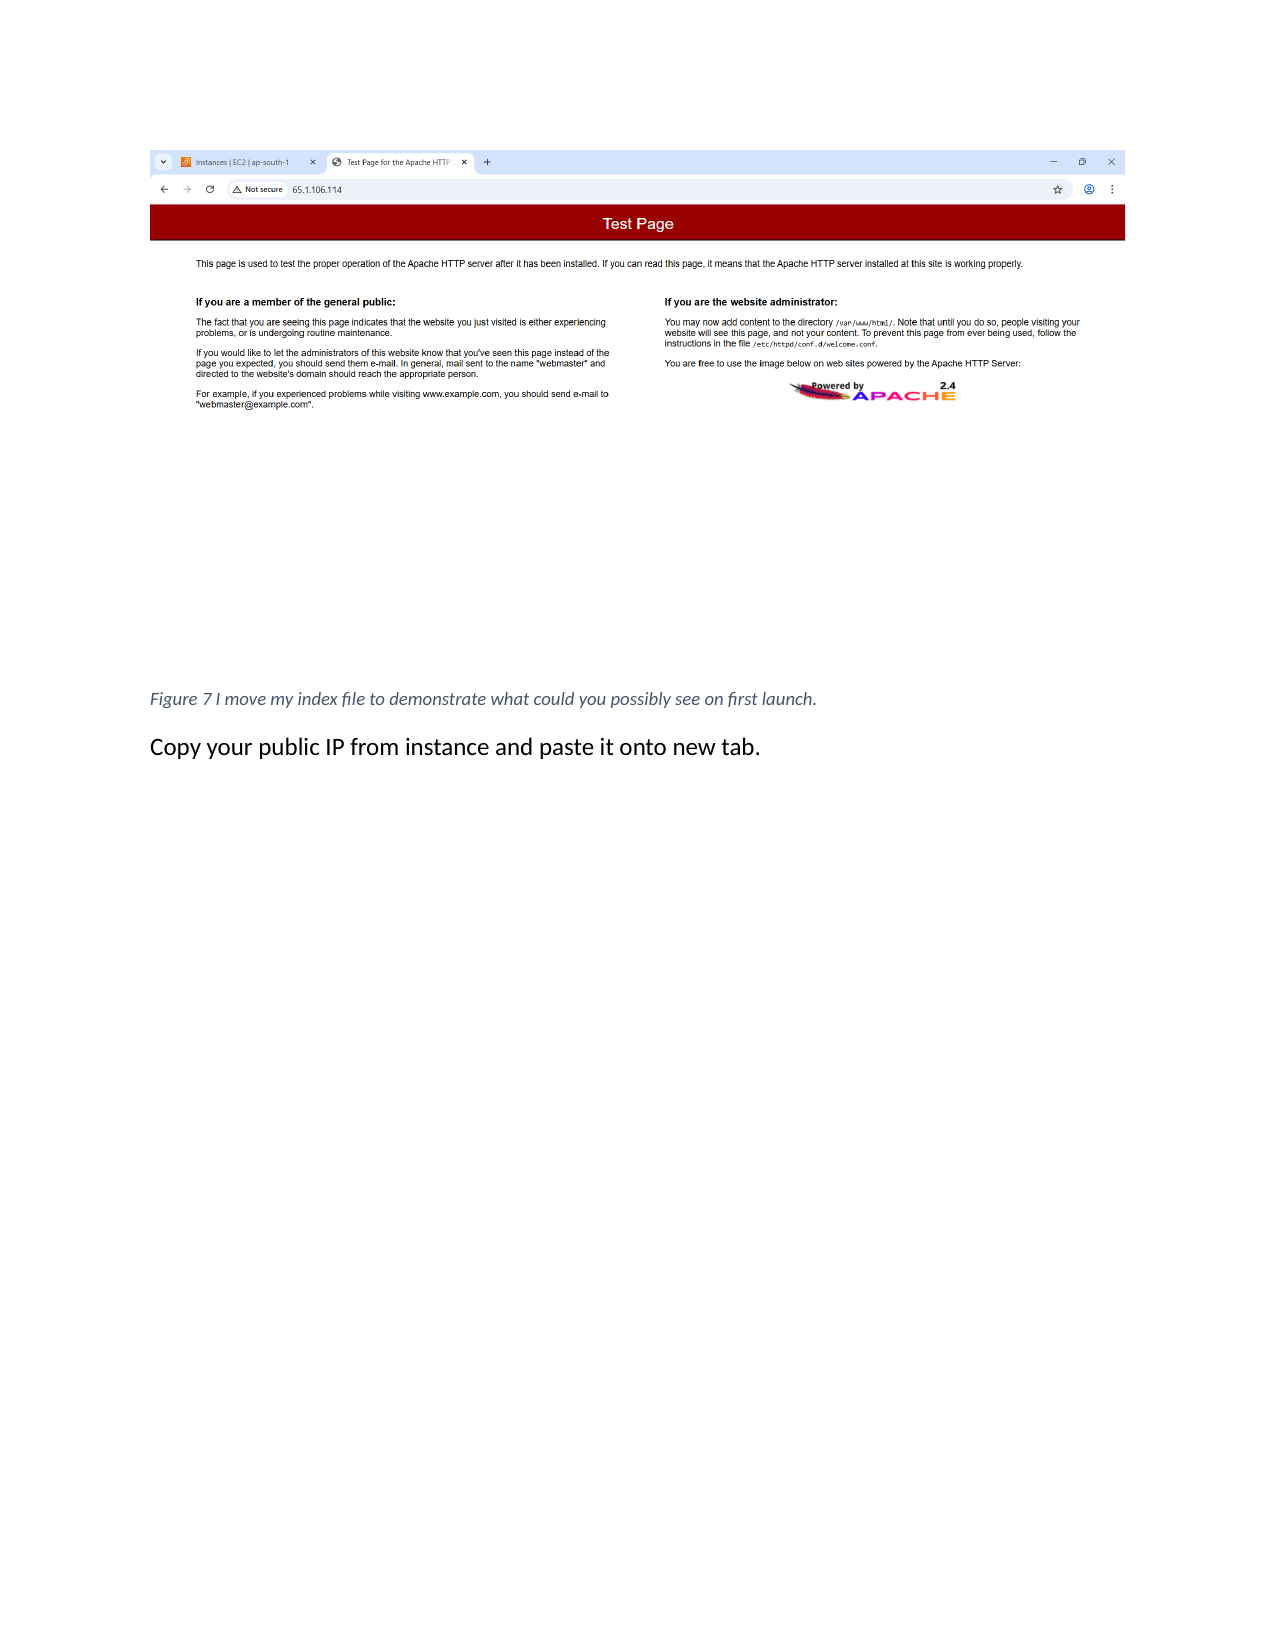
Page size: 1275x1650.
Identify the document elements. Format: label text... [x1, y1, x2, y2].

text Figure 7 I move my index file to demonstrate what could you possibly see on first launch. [150, 687, 1125, 710]
text Copy your public IP from instance and paste it onto new tab. [150, 731, 1125, 761]
picture [150, 150, 1125, 668]
